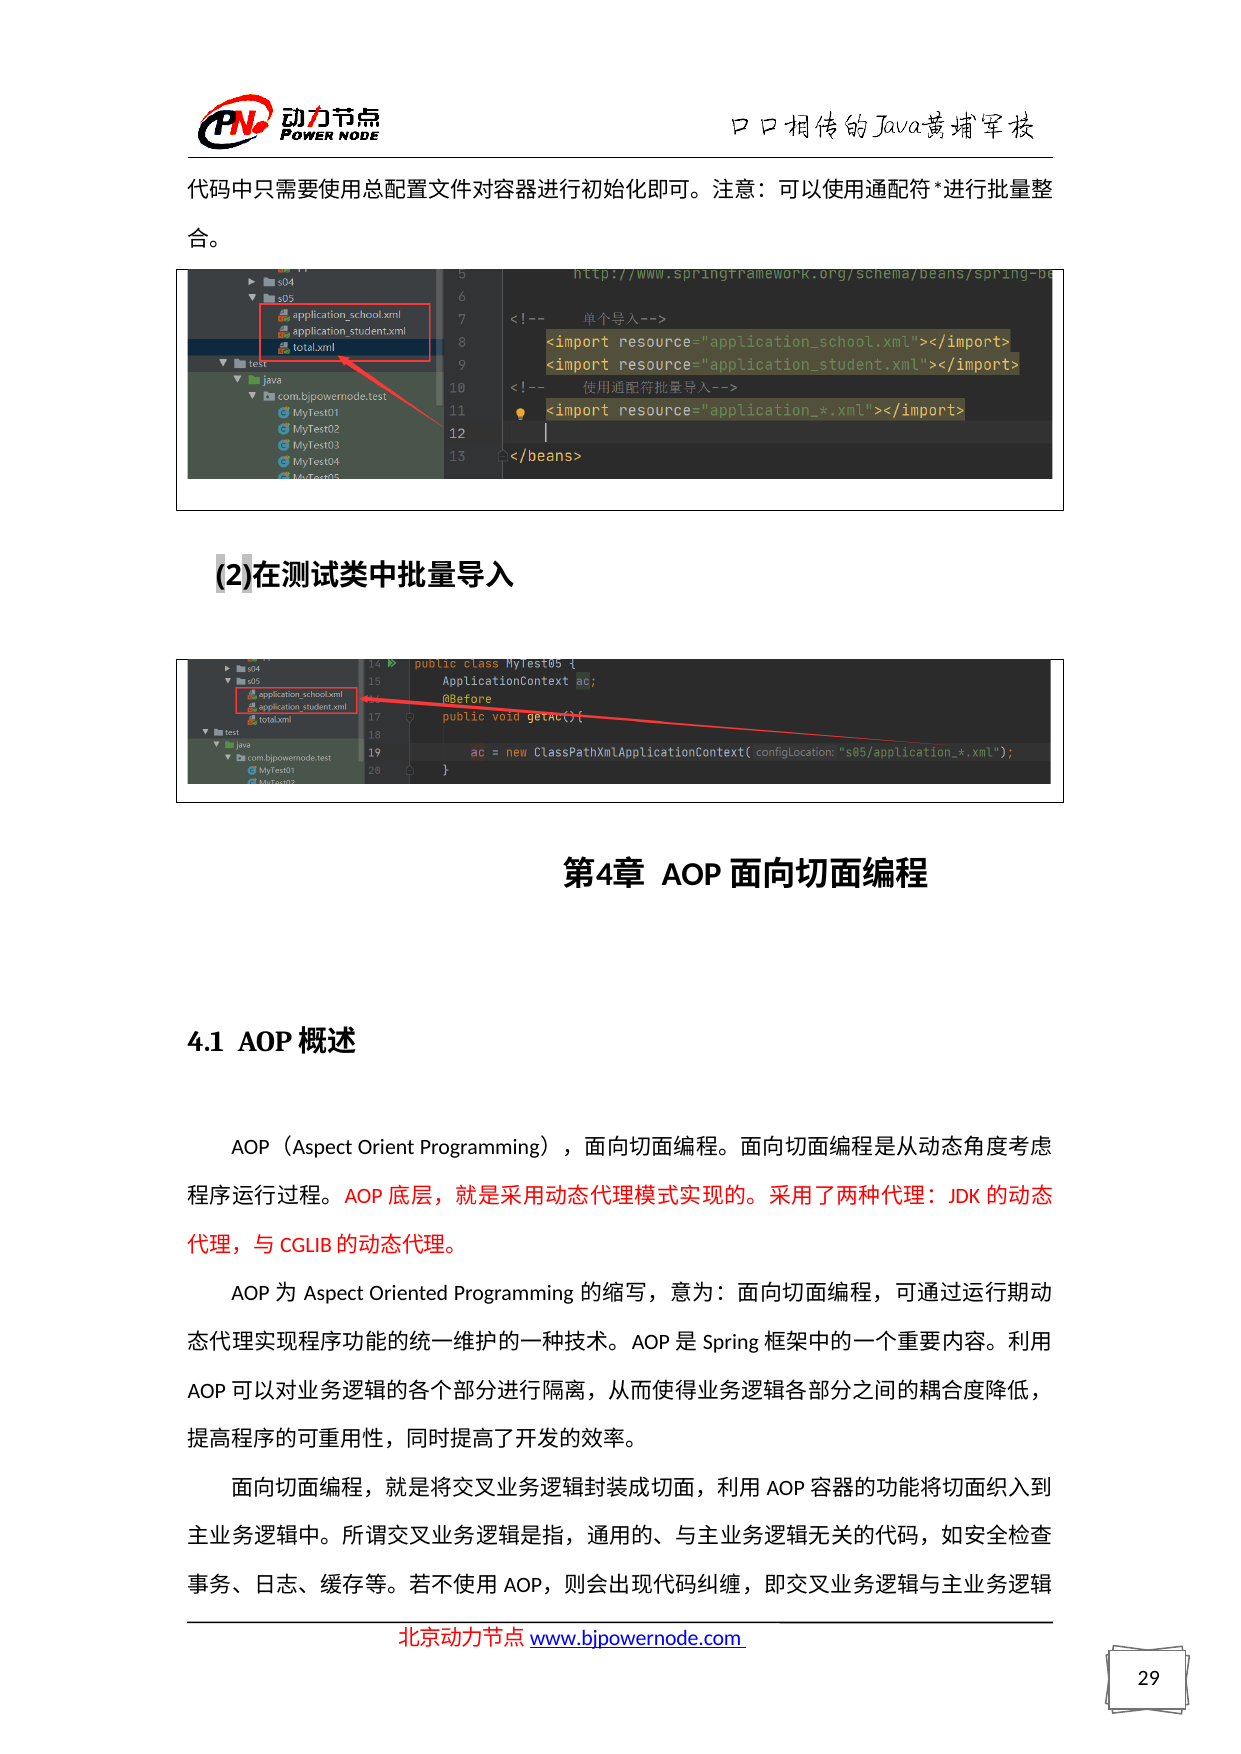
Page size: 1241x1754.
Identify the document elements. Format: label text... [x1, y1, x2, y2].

subtitle AOP概述 [187, 1006, 1053, 1071]
subtitle (2)在测试类中批量导入 [187, 540, 1053, 605]
picture [187, 659, 1051, 784]
text 代码中只需要使用总配置文件对容器进行初始化即可。注意：可以使用通配符*进行批量整合。 [187, 172, 1053, 253]
table_header [177, 660, 1063, 802]
picture [187, 88, 1053, 155]
picture [187, 269, 1053, 479]
text AOP（Aspect Orient Programming），面向切面编程。面向切面编程是从动态角度考虑程序运行过程。AOP 底层，就是采用动态代理模式实现的。采用了两种代理：JDK 的动态代理，与 CGLIB的动态代理。 [187, 1129, 1053, 1259]
subtitle AOP 面向切面编程 [438, 839, 1053, 904]
text AOP 为 Aspect Oriented Programming 的缩写，意为：面向切面编程，可通过运行期动态代理实现程序功能的统一维护的一种技术。AOP 是 Spring 框架中的一个重要内容。利用 AOP 可以对业务逻辑的各个部分进行隔离，从而使得业务逻辑各部分之间的耦合度降低，提高程序的可重用性，同时提高了开发的效率。 [187, 1275, 1053, 1453]
table_header [177, 270, 1063, 510]
